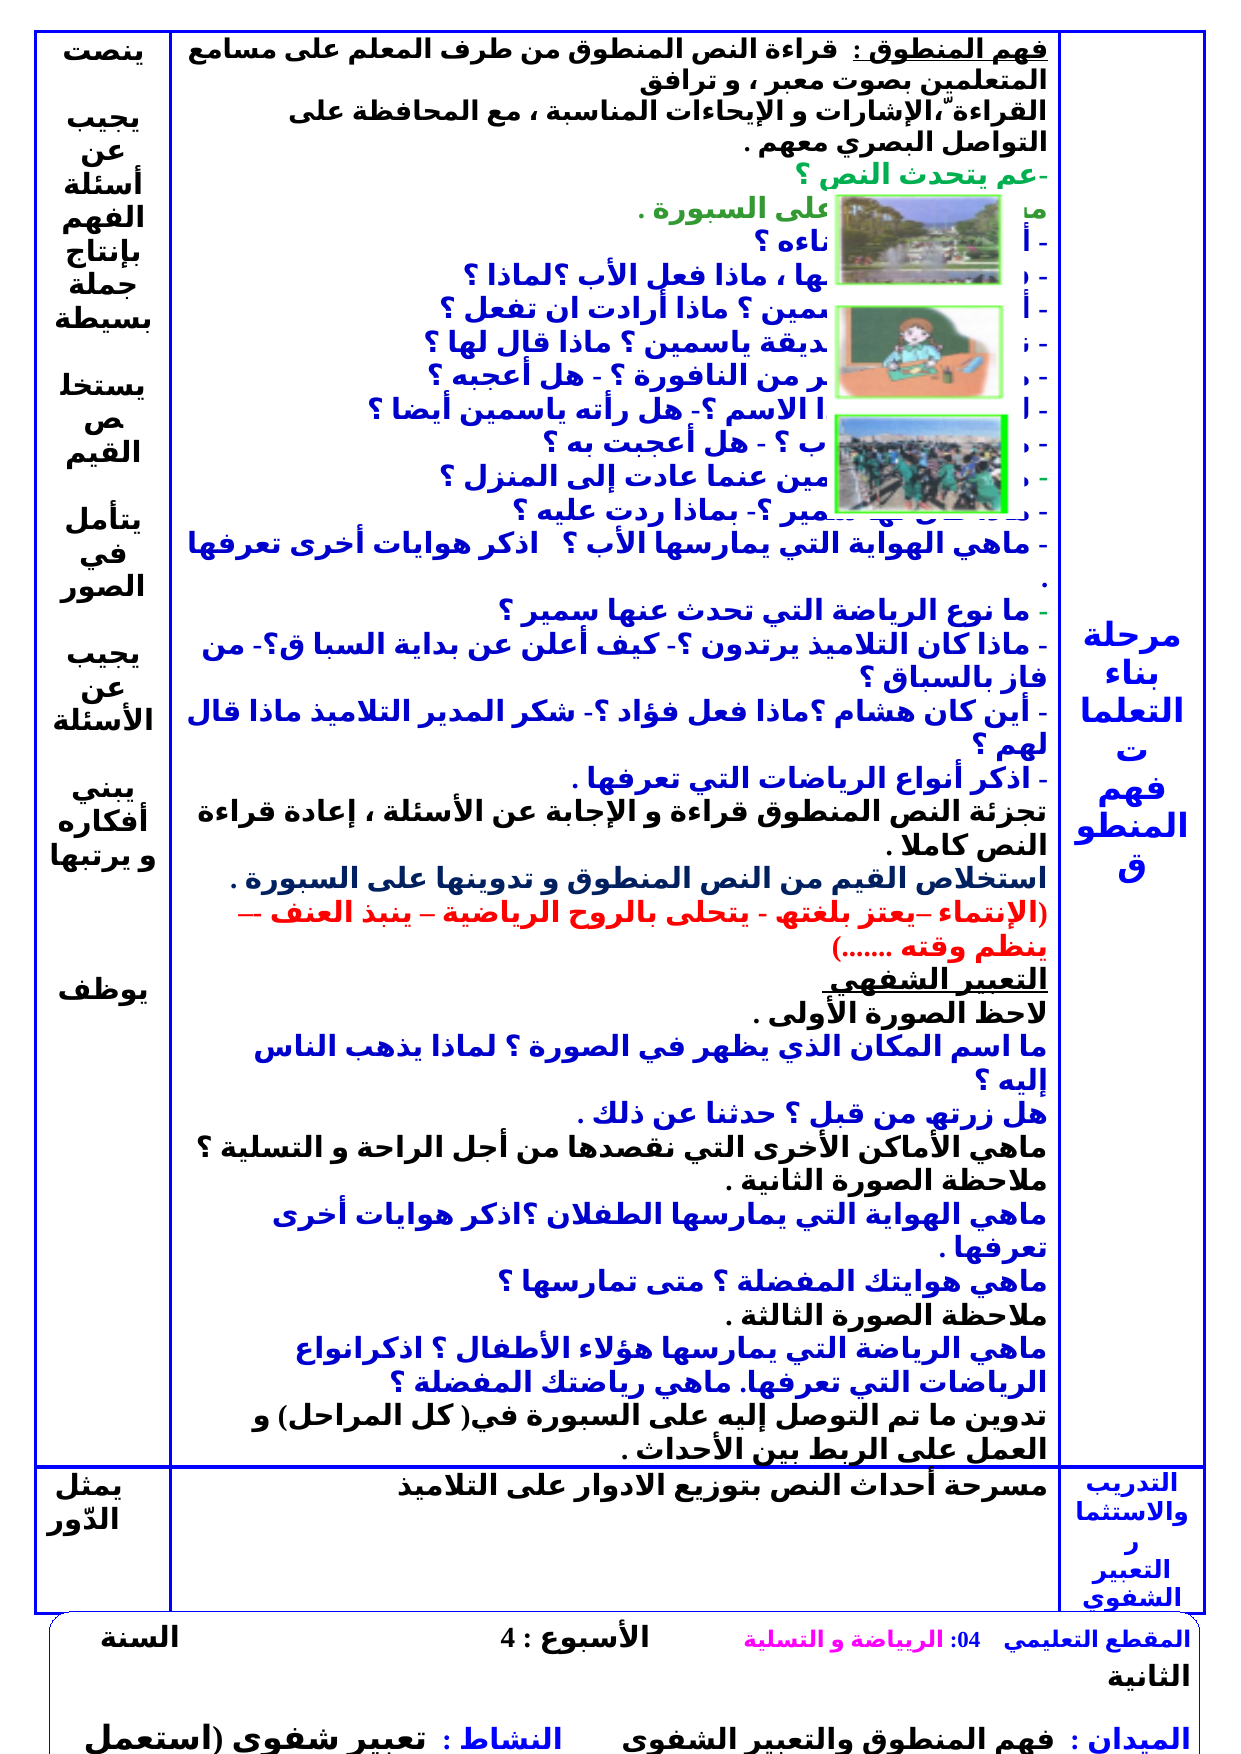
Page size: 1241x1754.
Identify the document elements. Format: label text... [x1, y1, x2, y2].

table_cell فهم المنطوق : قراءة النص المنطوق من طرف المعلم على مسامع المتعلمین بصوت معبر ، و ترافق القراءة ّ،الإشارات و الإیحاءات المناسبة ، مع المحافظة على التواصل البصري معھم . -عم یتحدث النص ؟ مشاھدة الصور على السبورة . - أین أخذ الأب أبناءه ؟ - قبل الدخول إلیھا ، ماذا فعل الأب ؟لماذا ؟ - أین توقفت یاسمین ؟ ماذا أرادت ان تفعل ؟ - نھى حارس الحدیقة یاسمین ؟ ماذا قال لھا ؟ - ماذا شاھد سمیر من النافورة ؟ - ھل أعجبه ؟ - لماذا سمي بھذا الاسم ؟- ھل رأته یاسمین أیضا ؟ - ماذا قال لھا الأب ؟ - ھل أعجبت به ؟ - ماذا فعلت یاسمین عنما عادت إلى المنزل ؟ - ماذا قال لھا سمیر ؟- بماذا ردت علیه ؟ - ماھي الھوایة التي یمارسھا الأب ؟ اذكر ھوایات أخرى تعرفھا . - ما نوع الریاضة التي تحدث عنھا سمیر ؟ - ماذا كان التلامیذ یرتدون ؟- كیف أعلن عن بدایة السبا ق؟- من فاز بالسباق ؟ - أین كان ھشام ؟ماذا فعل فؤاد ؟- شكر المدیر التلامیذ ماذا قال لھم ؟ - اذكر أنواع الریاضات التي تعرفھا . تجزئة النص المنطوق قراءة و الإجابة عن الأسئلة ، إعادة قراءة النص كاملا . استخلاص القیم من النص المنطوق و تدوینھا على السبورة . (الإنتماء –یعتز بلغتھ - یتحلى بالروح الریاضیة – ینبذ العنف -– ینظم وقته .......) التعبیر الشفھي لاحظ الصورة الأولى . ما اسم المكان الذي یظھر في الصورة ؟ لماذا یذھب الناس إلیه ؟ ھل زرتھ من قبل ؟ حدثنا عن ذلك . ماھي الأماكن الأخرى التي نقصدھا من أجل الراحة و التسلیة ؟ ملاحظة الصورة الثانیة . ماھي الھوایة التي یمارسھا الطفلان ؟اذكر ھوایات أخرى تعرفھا . ماھي ھوایتك المفضلة ؟ متى تمارسھا ؟ ملاحظة الصورة الثالثة . ماھي الریاضة التي یمارسھا ھؤلاء الأطفال ؟ اذكرانواع الریاضات التي تعرفھا. ماھي ریاضتك المفضلة ؟ تدوین ما تم التوصل إلیه على السبورة في( كل المراحل) و العمل على الربط بین الأحداث . [172, 33, 1058, 1465]
table_cell التدريب والاستثمار التعبير الشفوي [1061, 1469, 1203, 1612]
picture [827, 189, 1025, 519]
table_cell يمثل الدّور [37, 1469, 169, 1612]
table_cell مرحلة بناء التعلمات فهم المنطوق [1061, 33, 1203, 1465]
table_cell ينصت يجيب عن أسئلة الفهم بإنتاج جملة بسيطة يستخلص القيم يتأمل في الصور يجيب عن الأسئلة يبني أفكاره و يرتبها يوظف [37, 33, 169, 1465]
table_cell مسرحة أحداث النص بتوزيع الادوار على التلاميذ [172, 1469, 1058, 1611]
